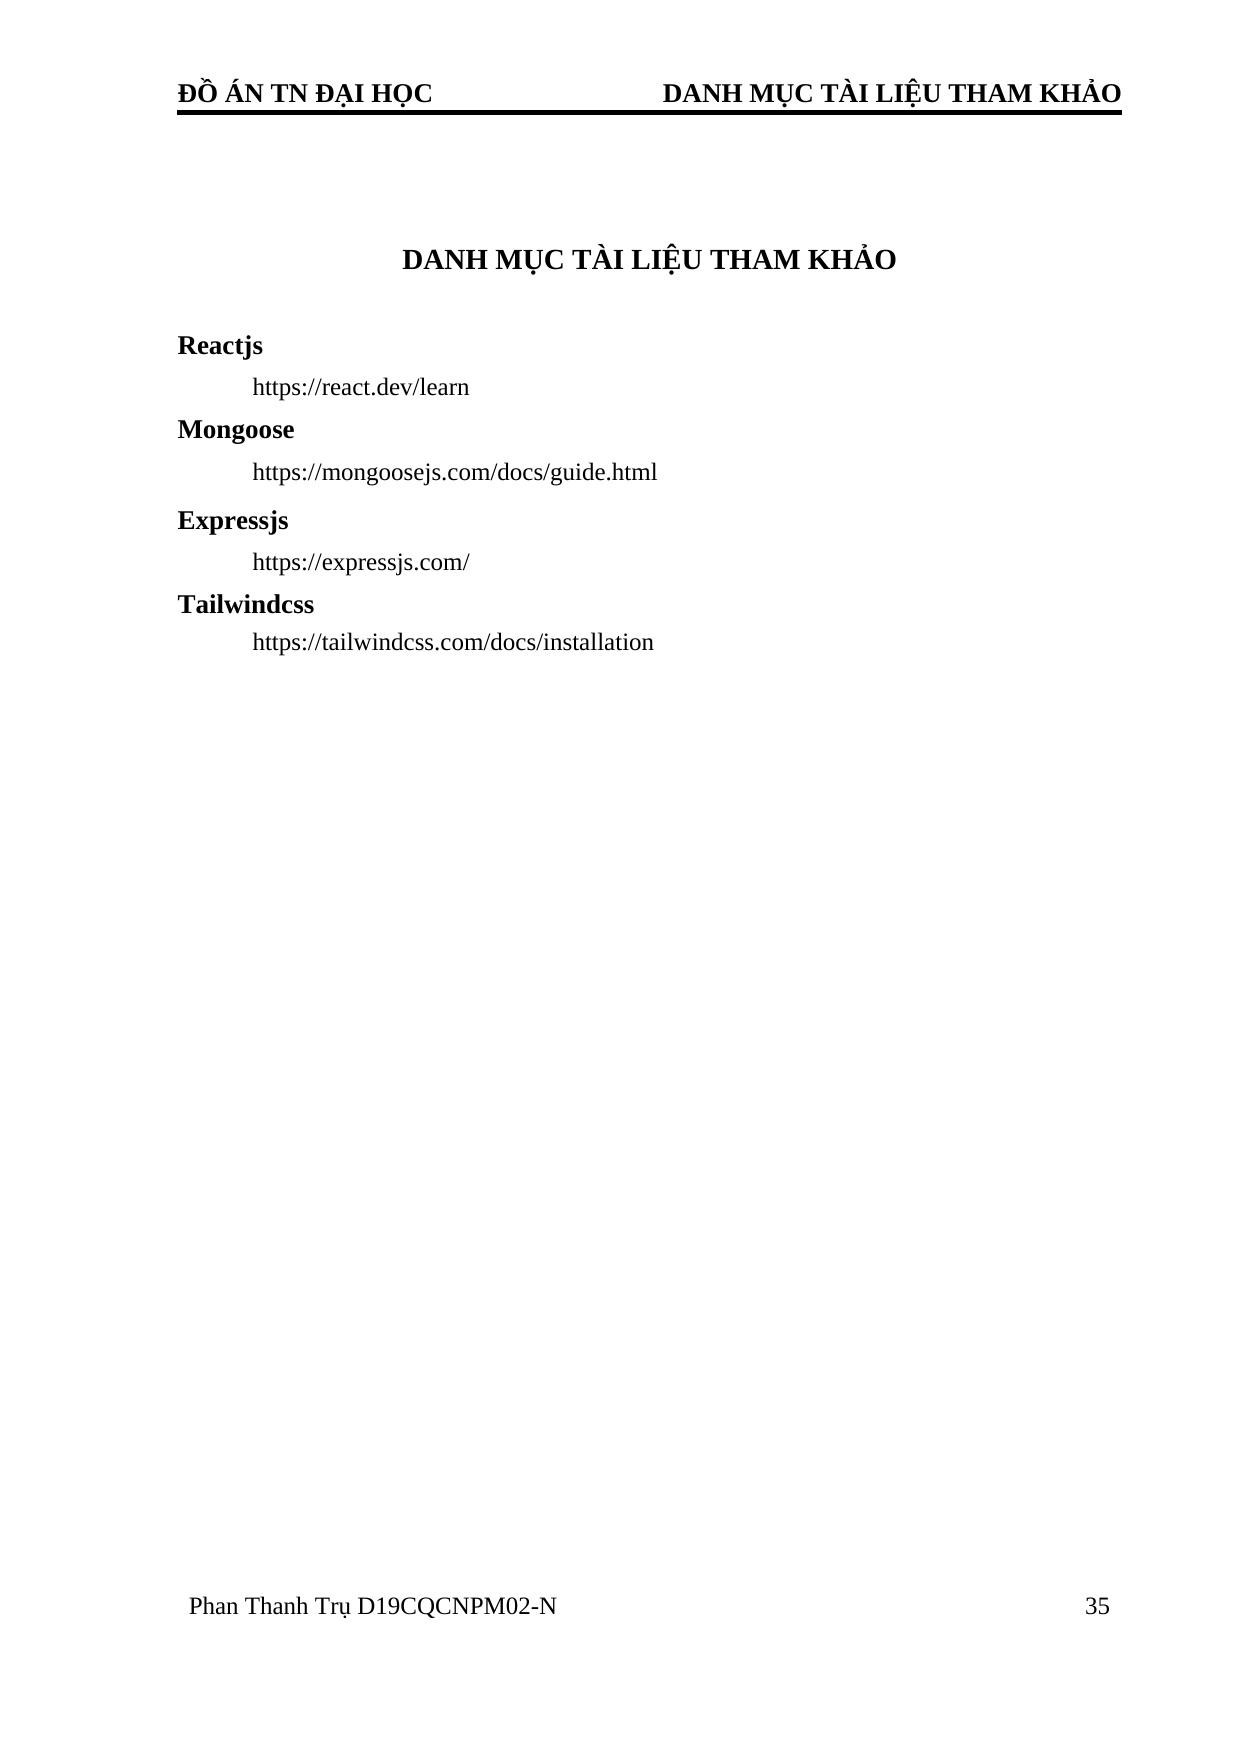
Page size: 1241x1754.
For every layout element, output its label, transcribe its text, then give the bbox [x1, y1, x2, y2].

subtitle DANH MỤC TÀI LIỆU THAM KHẢO [177, 242, 1122, 275]
text https://react.dev/learn [177, 372, 1122, 401]
text https://tailwindcss.com/docs/installation [177, 627, 1122, 656]
subtitle Expressjs [177, 504, 1122, 535]
subtitle Tailwindcss [177, 588, 1122, 619]
text https://expressjs.com/ [177, 547, 1122, 576]
subtitle Mongoose [177, 413, 1122, 444]
subtitle Reactjs [177, 329, 1122, 360]
text https://mongoosejs.com/docs/guide.html [177, 457, 1122, 486]
